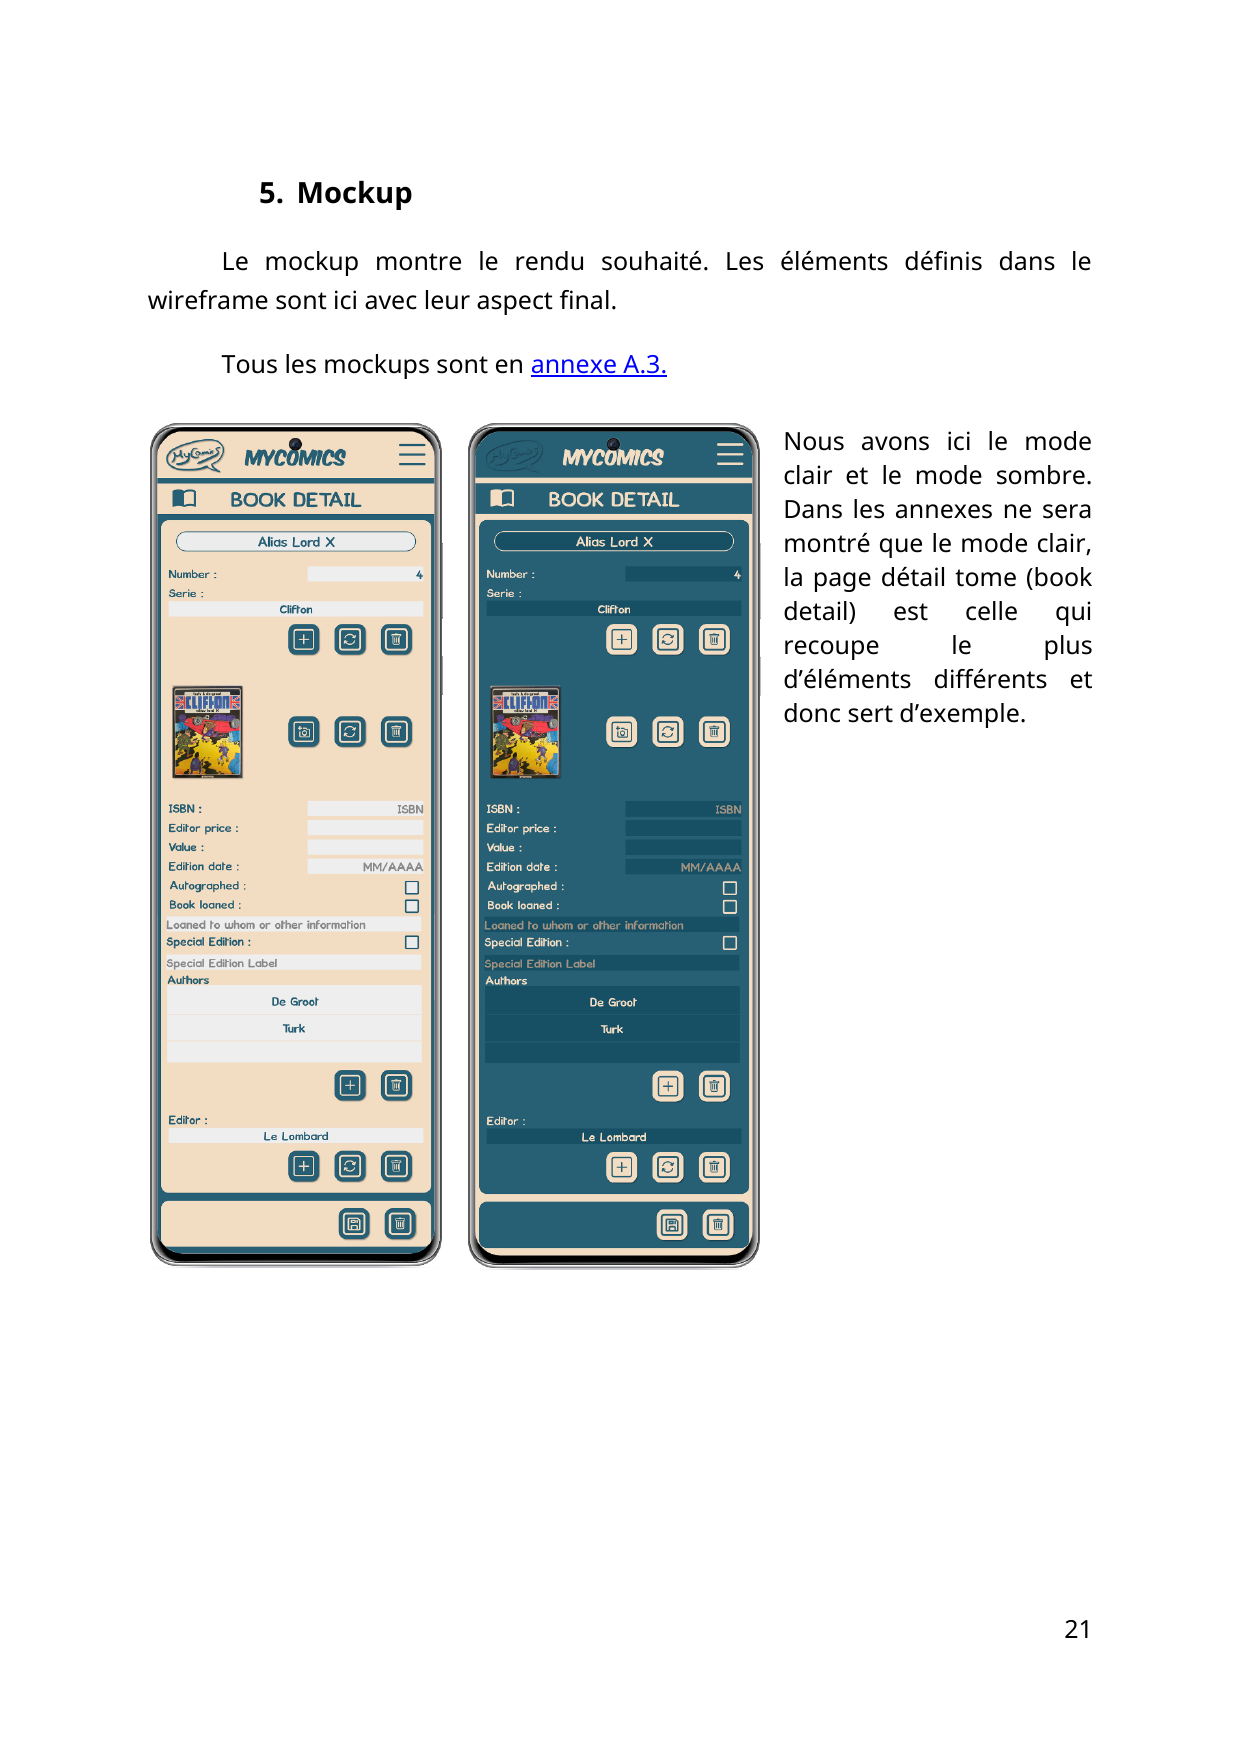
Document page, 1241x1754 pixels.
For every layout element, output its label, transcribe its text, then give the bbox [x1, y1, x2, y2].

text Le mockup montre le rendu souhaité. Les éléments définis dans le wireframe sont ici avec leur aspect final. [148, 243, 1093, 316]
text Tous les mockups sont en annexe A.3. [148, 347, 1093, 381]
picture [465, 423, 761, 1270]
table_header [136, 398, 454, 1282]
table_header Nous avons ici le mode clair et le mode sombre. Dans les annexes ne sera montré que le mode clair, la page détail tome (book detail) est celle qui recoupe le plus d’éléments différents et donc sert d’exemple. [772, 398, 1104, 1282]
table_header [454, 398, 772, 1282]
picture [147, 423, 443, 1268]
subtitle Mockup [259, 173, 1093, 212]
